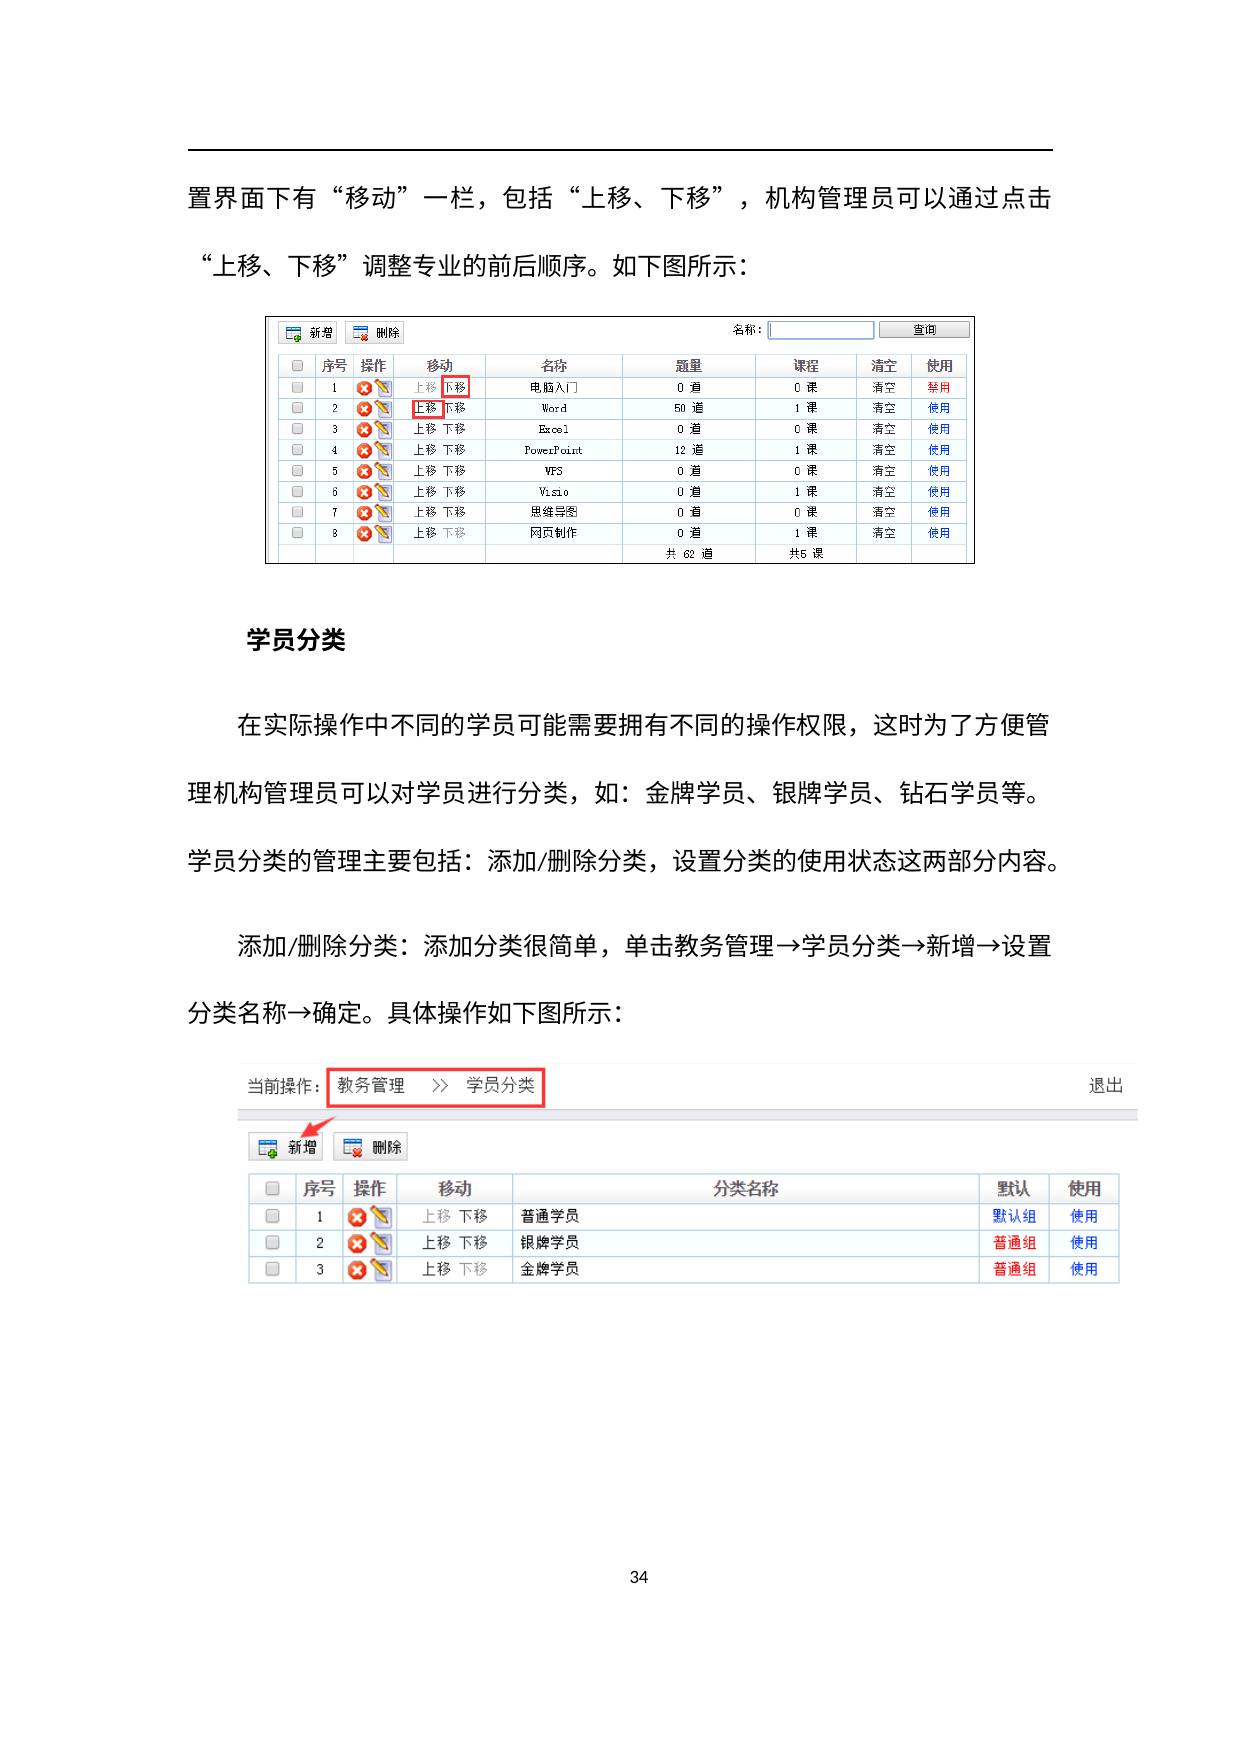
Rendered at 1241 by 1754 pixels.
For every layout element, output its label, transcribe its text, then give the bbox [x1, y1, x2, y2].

picture [266, 317, 974, 563]
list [187, 163, 1053, 299]
picture [237, 1063, 1138, 1410]
text 添加/删除分类：添加分类很简单，单击教务管理→学员分类→新增→设置分类名称→确定。具体操作如下图所示： [187, 910, 1053, 1046]
text 在实际操作中不同的学员可能需要拥有不同的操作权限，这时为了方便管理机构管理员可以对学员进行分类，如：金牌学员、银牌学员、钻石学员等。学员分类的管理主要包括：添加/删除分类，设置分类的使用状态这两部分内容。 [187, 689, 1053, 893]
subtitle 学员分类 [187, 604, 1053, 672]
